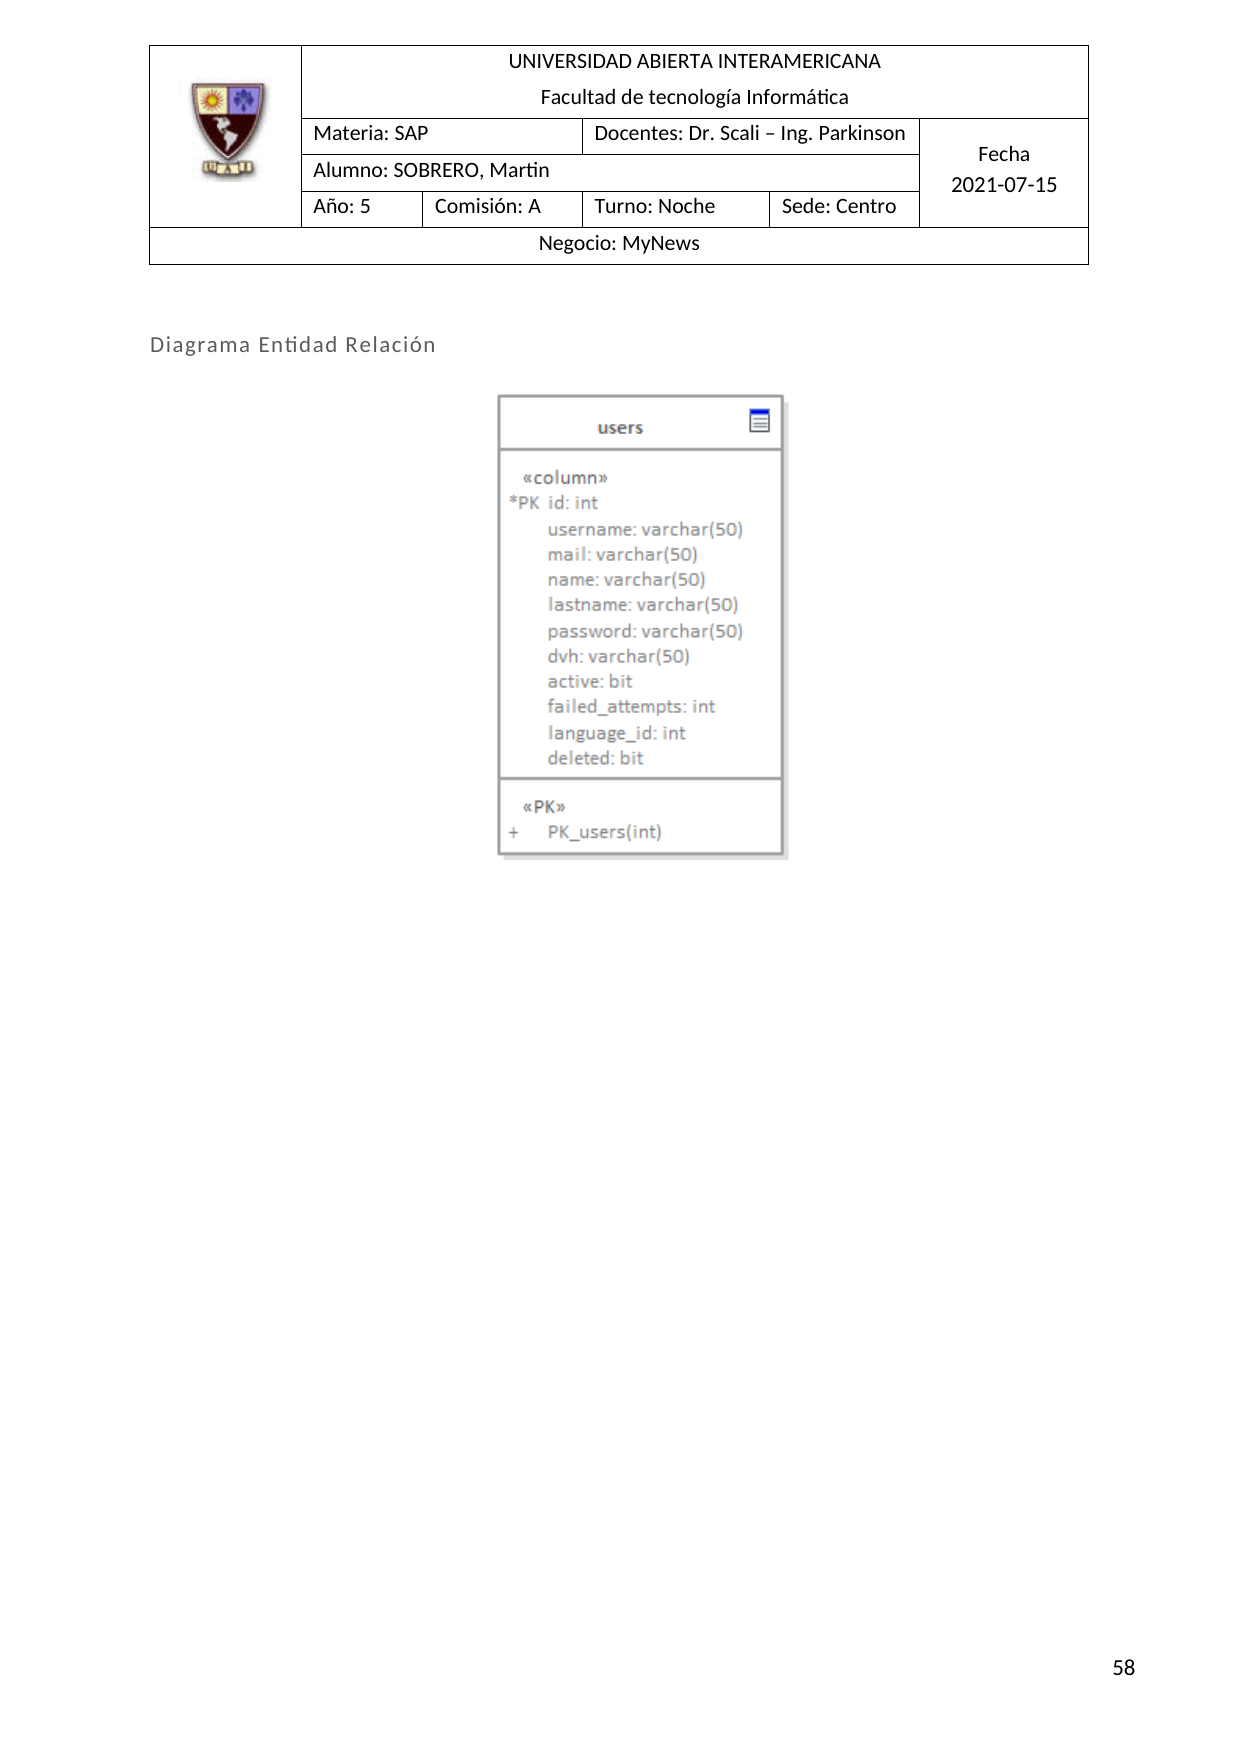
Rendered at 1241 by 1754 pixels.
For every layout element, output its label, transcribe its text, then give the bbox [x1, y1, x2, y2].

subtitle Diagrama Entidad Relación [150, 330, 1135, 358]
picture [177, 74, 278, 187]
picture [493, 387, 792, 865]
